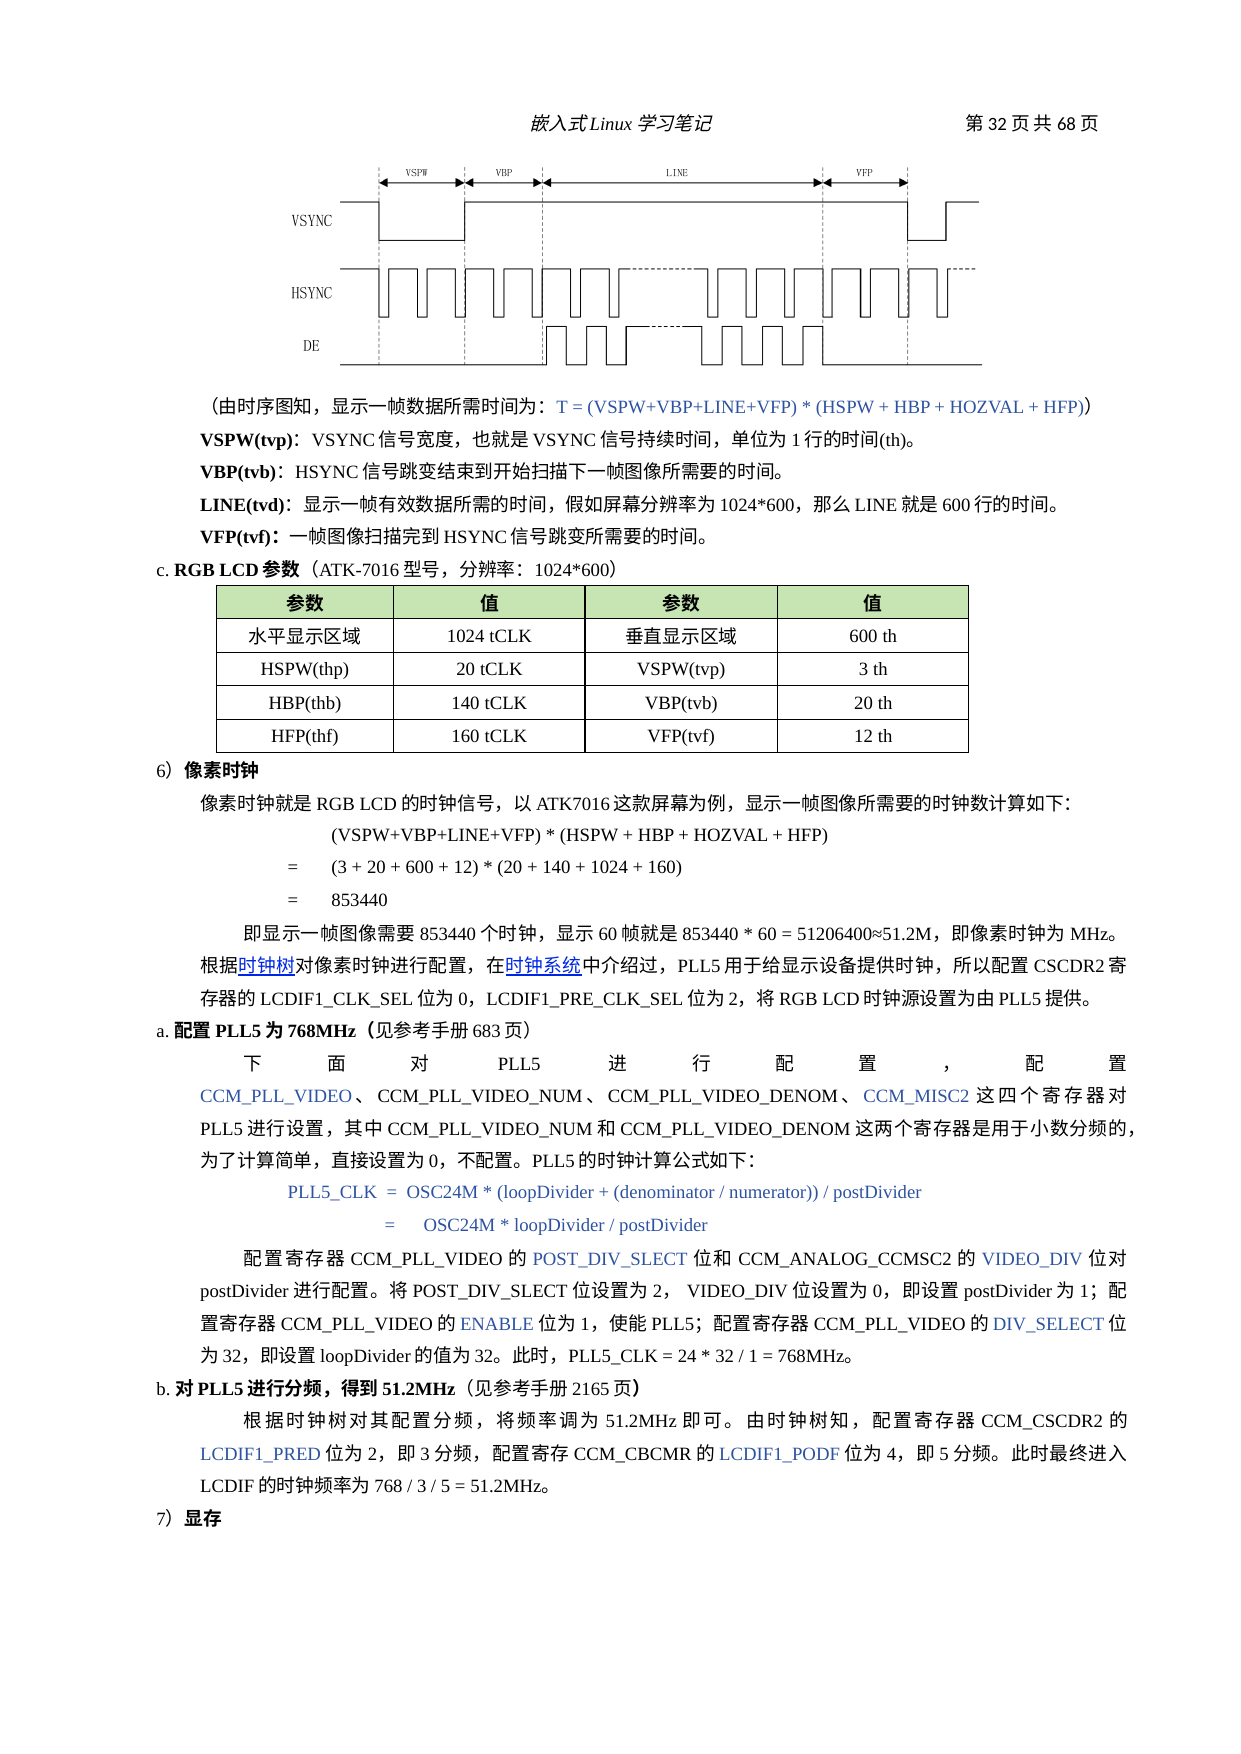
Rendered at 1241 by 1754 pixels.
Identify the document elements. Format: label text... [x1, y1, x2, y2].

table_cell 160 tCLK [394, 720, 584, 752]
table_cell 20 tCLK [394, 653, 584, 685]
text b. 对PLL5进行分频，得到51.2MHz（见参考手册2165页） [112, 1371, 1128, 1403]
text 即显示一帧图像需要853440个时钟，显示60帧就是853440 * 60 = 51206400≈51.2M，即像素时钟为MHz。根据时钟树对像素时钟进行配置，在时钟系统中介绍过，PLL5用于给显示设备提供时钟，所以配置CSCDR2寄存器的LCDIF1_CLK_SEL位为0，LCDIF1_PRE_CLK_SEL位为2，将RGB LCD时钟源设置为由PLL5提供。 [200, 916, 1128, 1013]
text a. 配置PLL5为768MHz（见参考手册683页） [112, 1013, 1128, 1046]
text VFP(tvf)：一帧图像扫描完到HSYNC信号跳变所需要的时间。 [156, 519, 1128, 552]
table_cell 600 th [778, 619, 968, 652]
text 配置寄存器CCM_PLL_VIDEO的POST_DIV_SLECT位和CCM_ANALOG_CCMSC2的VIDEO_DIV位对postDivider进行配置。将POST_DIV_SLECT位设置为2， VIDEO_DIV位设置为0，即设置postDivider为1；配置寄存器CCM_PLL_VIDEO的ENABLE位为1，使能PLL5；配置寄存器CCM_PLL_VIDEO的DIV_SELECT位为32，即设置loopDivider的值为32。此时，PLL5_CLK = 24 * 32 / 1 = 768MHz。 [200, 1241, 1128, 1371]
text PLL5_CLK = OSC24M * (loopDivider + (denominator / numerator)) / postDivider [244, 1176, 1128, 1208]
table_cell 3 th [778, 653, 968, 685]
table_cell 水平显示区域 [217, 619, 393, 652]
table_cell HBP(thb) [217, 686, 393, 719]
text = (3 + 20 + 600 + 12) * (20 + 140 + 1024 + 160) [231, 851, 1128, 883]
text 6）像素时钟 [112, 753, 1128, 786]
text 下面对PLL5进行配置，配置CCM_PLL_VIDEO、CCM_PLL_VIDEO_NUM、CCM_PLL_VIDEO_DENOM、CCM_MISC2这四个寄存器对PLL5进行设置，其中CCM_PLL_VIDEO_NUM和CCM_PLL_VIDEO_DENOM这两个寄存器是用于小数分频的，为了计算简单，直接设置为0，不配置。PLL5的时钟计算公式如下： [200, 1046, 1128, 1176]
picture [287, 162, 988, 371]
table_header 参数 [217, 586, 393, 618]
text （由时序图知，显示一帧数据所需时间为：T = (VSPW+VBP+LINE+VFP) * (HSPW + HBP + HOZVAL + HFP)） [156, 389, 1128, 422]
table_cell 12 th [778, 720, 968, 752]
table_header 参数 [586, 586, 777, 618]
text LINE(tvd)：显示一帧有效数据所需的时间，假如屏幕分辨率为1024*600，那么LINE就是600行的时间。 [156, 487, 1128, 519]
table_cell VBP(tvb) [586, 686, 777, 719]
table_cell HFP(thf) [217, 720, 393, 752]
table_cell 垂直显示区域 [586, 619, 777, 652]
table_cell 1024 tCLK [394, 619, 584, 652]
text VBP(tvb)：HSYNC信号跳变结束到开始扫描下一帧图像所需要的时间。 [112, 454, 1128, 487]
text (VSPW+VBP+LINE+VFP) * (HSPW + HBP + HOZVAL + HFP) [112, 818, 1128, 851]
table_header 值 [778, 586, 968, 618]
text = 853440 [231, 883, 1128, 916]
text 像素时钟就是RGB LCD的时钟信号，以ATK7016这款屏幕为例，显示一帧图像所需要的时钟数计算如下： [112, 786, 1128, 818]
table_header 值 [394, 586, 584, 618]
text VSPW(tvp)：VSYNC信号宽度，也就是VSYNC信号持续时间，单位为1行的时间(th)。 [112, 422, 1128, 454]
text c. RGB LCD参数（ATK-7016型号，分辨率：1024*600） [112, 552, 1128, 584]
text = OSC24M * loopDivider / postDivider [200, 1208, 1128, 1241]
table_cell 140 tCLK [394, 686, 584, 719]
table_cell 20 th [778, 686, 968, 719]
text 根据时钟树对其配置分频，将频率调为51.2MHz即可。由时钟树知，配置寄存器CCM_CSCDR2的LCDIF1_PRED位为2，即3分频，配置寄存CCM_CBCMR的LCDIF1_PODF位为4，即5分频。此时最终进入LCDIF的时钟频率为768 / 3 / 5 = 51.2MHz。 [200, 1403, 1128, 1501]
table_cell VSPW(tvp) [586, 653, 777, 685]
table_cell HSPW(thp) [217, 653, 393, 685]
text 7）显存 [112, 1501, 1128, 1533]
table_cell VFP(tvf) [586, 720, 777, 752]
